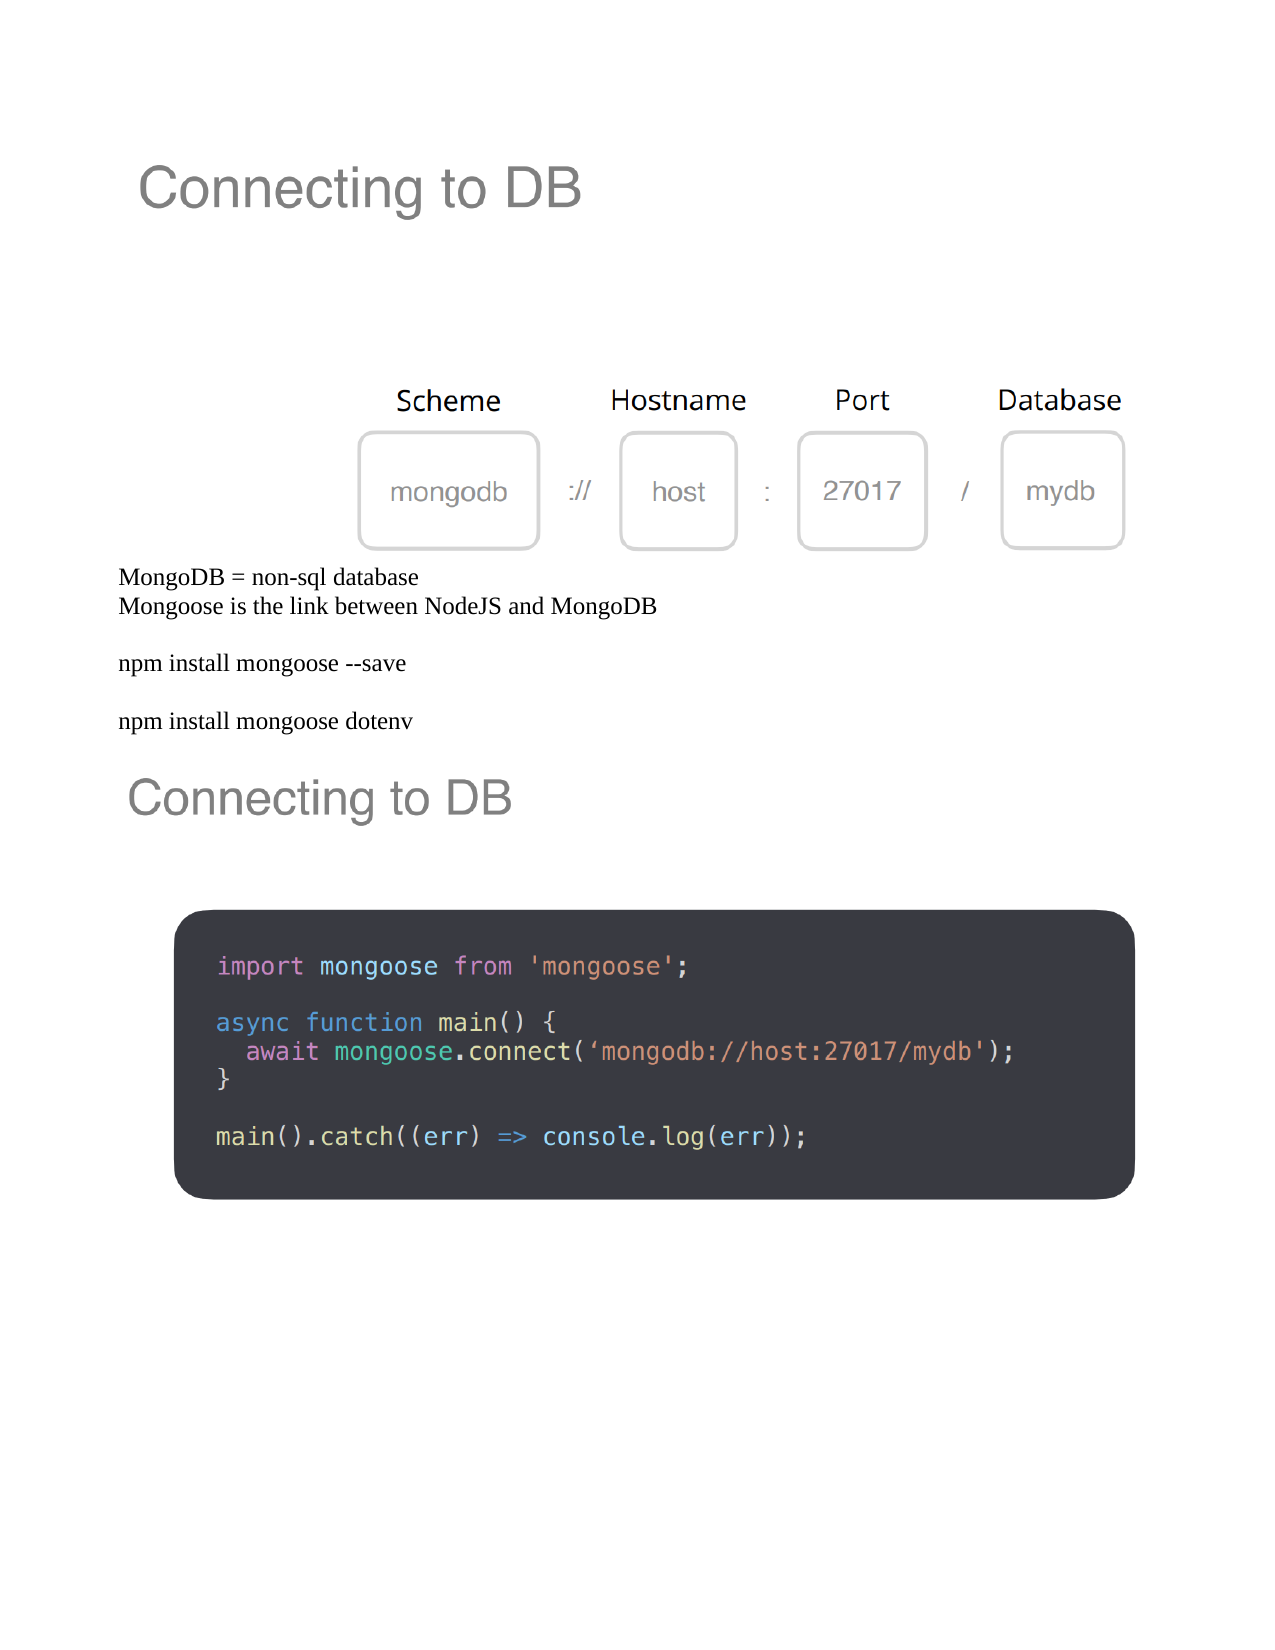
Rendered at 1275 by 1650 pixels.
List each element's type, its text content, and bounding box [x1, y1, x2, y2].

text npm install mongoose dotenv [118, 706, 1157, 735]
text Mongoose is the link between NodeJS and MongoDB [118, 591, 1157, 620]
picture [118, 118, 1157, 563]
text npm install mongoose --save [118, 648, 1157, 677]
text MongoDB = non-sql database [118, 563, 1157, 591]
picture [118, 769, 1157, 1203]
